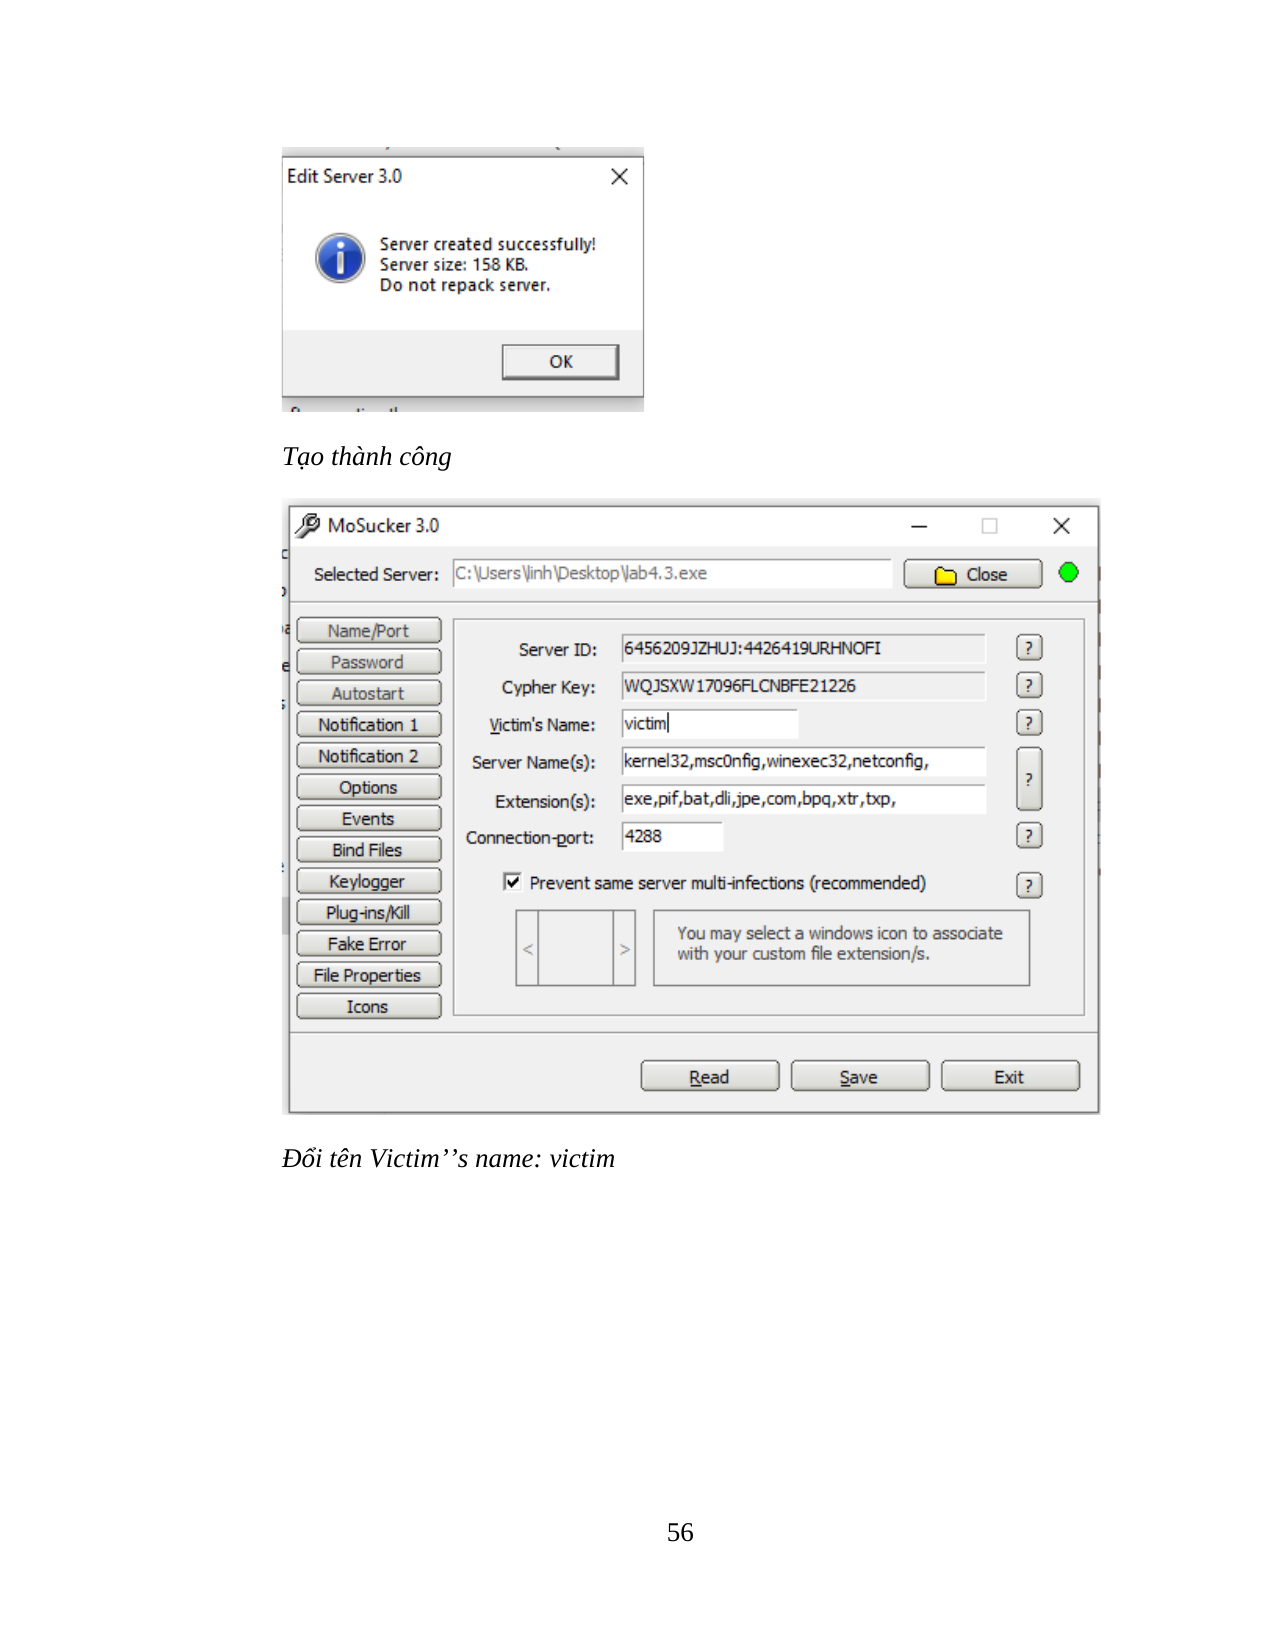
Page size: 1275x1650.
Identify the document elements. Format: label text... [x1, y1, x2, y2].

text Đổi tên Victim’’s name: victim [207, 1143, 1157, 1174]
text Tạo thành công [207, 440, 1157, 471]
picture [281, 147, 645, 412]
picture [281, 498, 1101, 1115]
